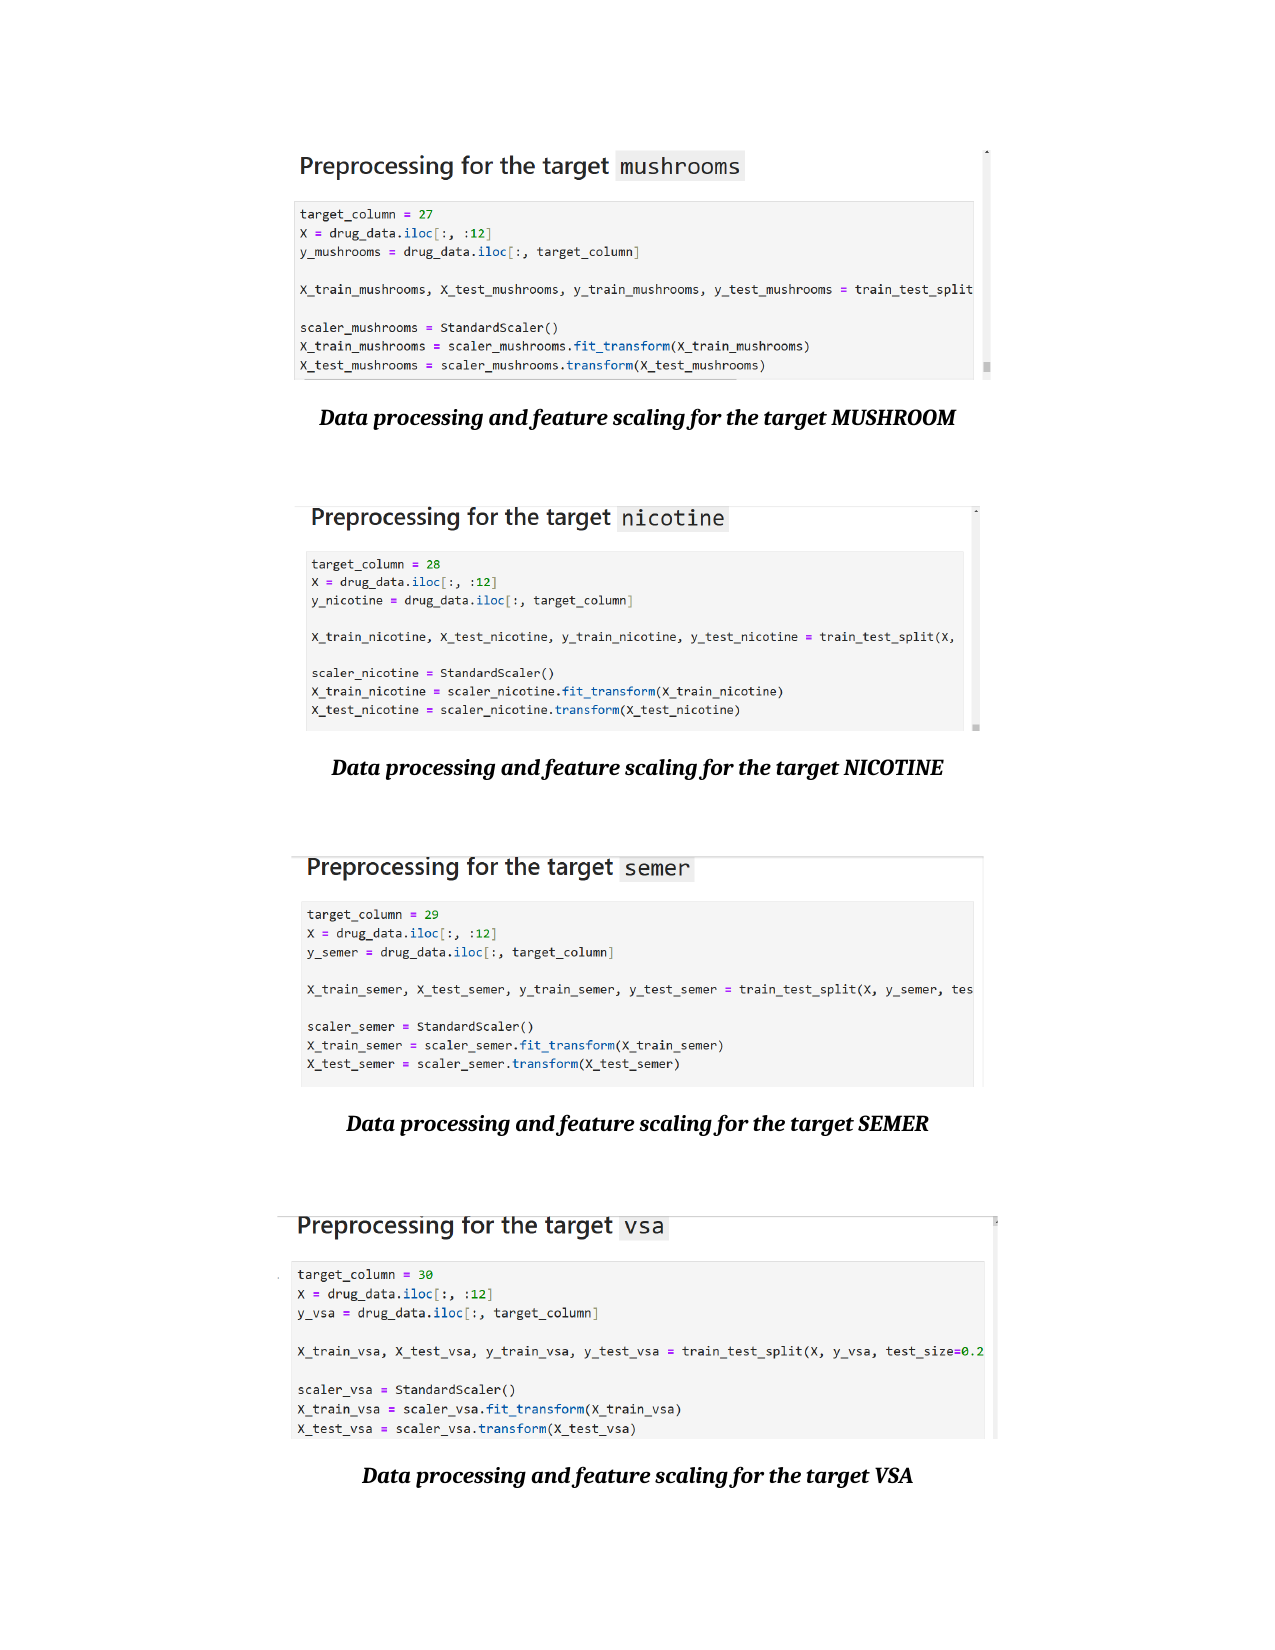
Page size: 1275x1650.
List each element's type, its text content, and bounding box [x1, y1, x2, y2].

picture [291, 856, 984, 1087]
text Data processing and feature scaling for the target SEMER [187, 1111, 1087, 1138]
text Data processing and feature scaling for the target NICOTINE [187, 755, 1087, 781]
text Data processing and feature scaling for the target VSA [187, 1463, 1087, 1489]
text Data processing and feature scaling for the target MUSHROOM [187, 404, 1087, 431]
picture [294, 506, 980, 731]
picture [284, 150, 991, 380]
picture [277, 1213, 998, 1439]
